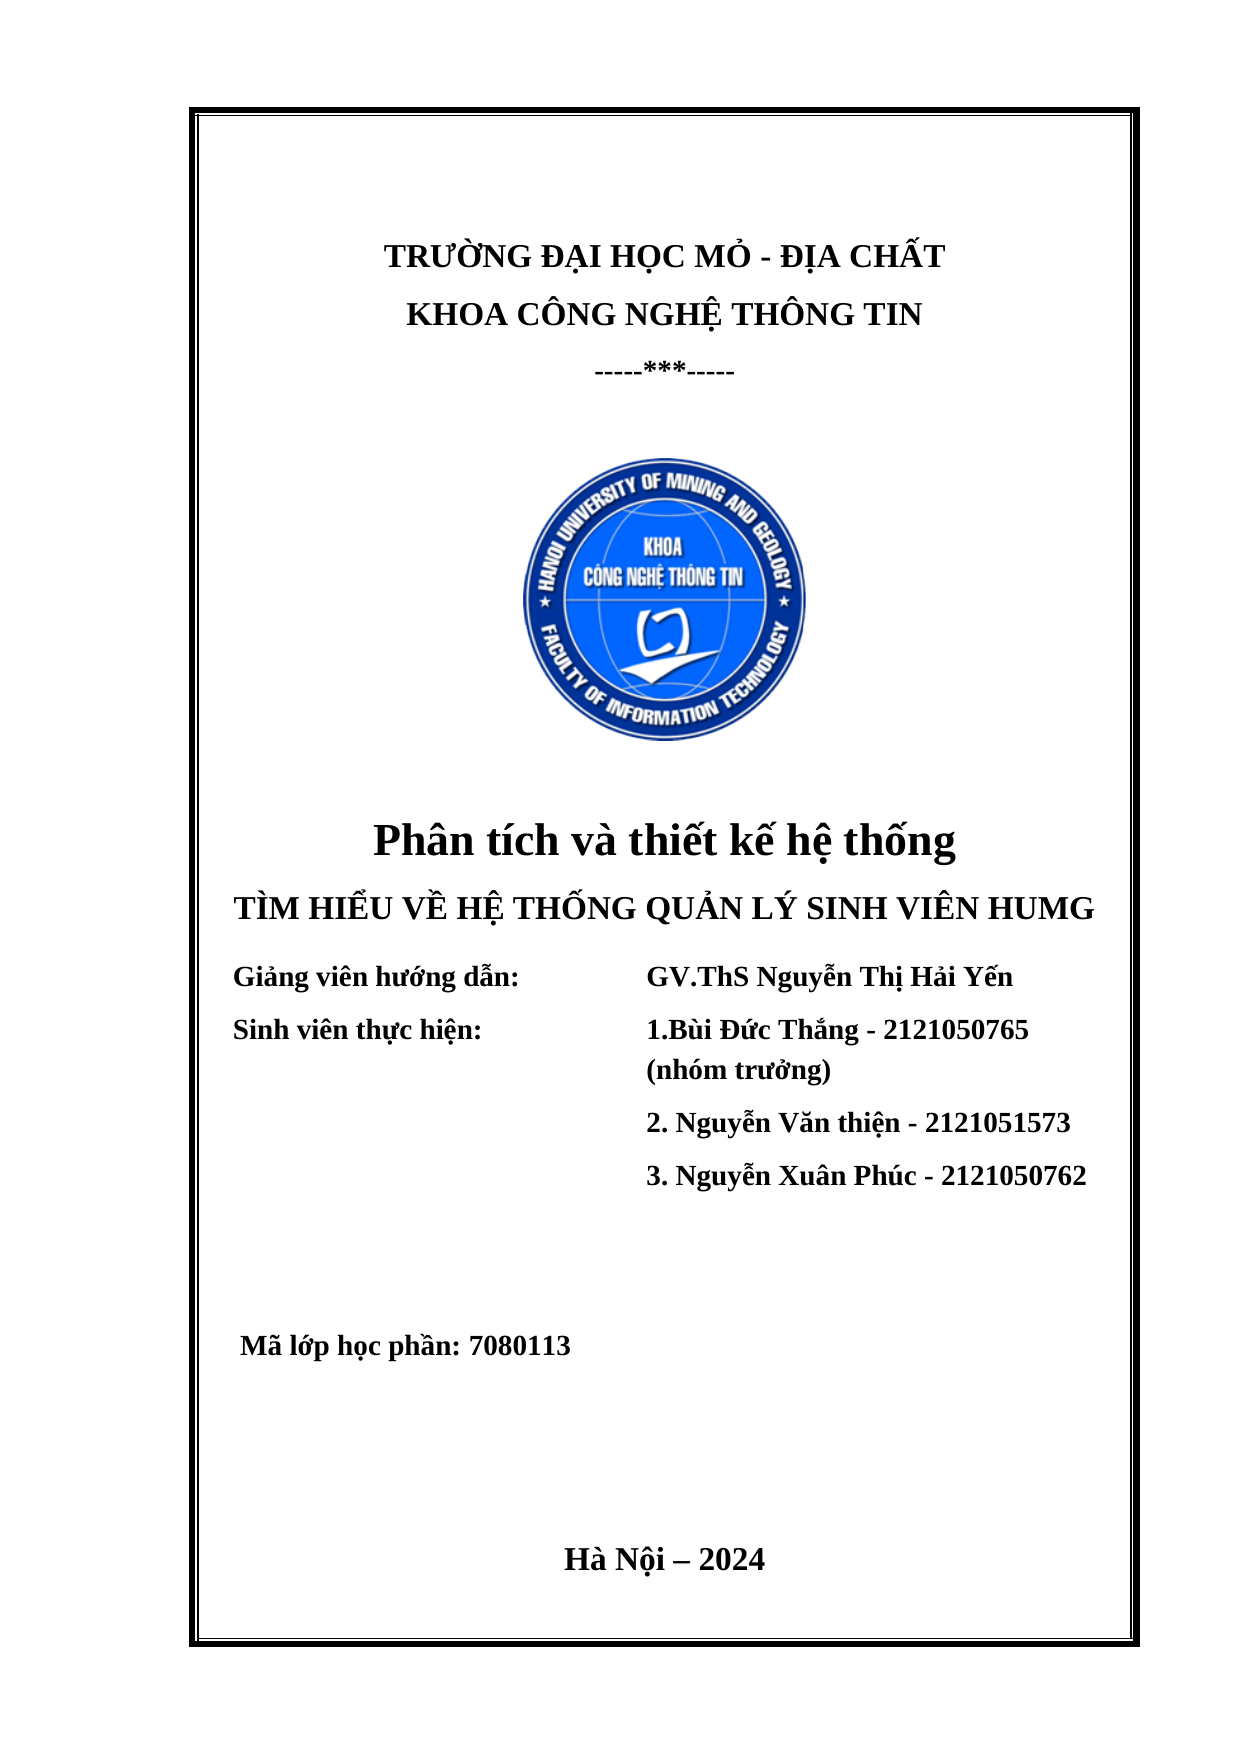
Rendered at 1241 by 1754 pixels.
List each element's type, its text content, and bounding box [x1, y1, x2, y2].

table_header GV.ThS Nguyễn Thị Hải Yến 1.Bùi Đức Thắng - 2121050765 (nhóm trưởng) 2. Nguyễn Văn thiện - 2121051573 3. Nguyễn Xuân Phúc - 2121050762 [635, 947, 1107, 1369]
text Phân tích và thiết kế hệ thống [207, 813, 1122, 866]
text TÌM HIỂU VỀ HỆ THỐNG QUẢN LÝ SINH VIÊN HUMG [207, 888, 1122, 927]
text Hà Nội – 2024 [207, 1539, 1122, 1578]
picture [523, 458, 806, 741]
table_header Giảng viên hướng dẫn: Sinh viên thực hiện: Mã lớp học phần: 7080113 [221, 947, 635, 1369]
text KHOA CÔNG NGHỆ THÔNG TIN [207, 294, 1122, 333]
text TRƯỜNG ĐẠI HỌC MỎ - ĐỊA CHẤT [207, 236, 1122, 274]
text -----***----- [207, 353, 1122, 386]
